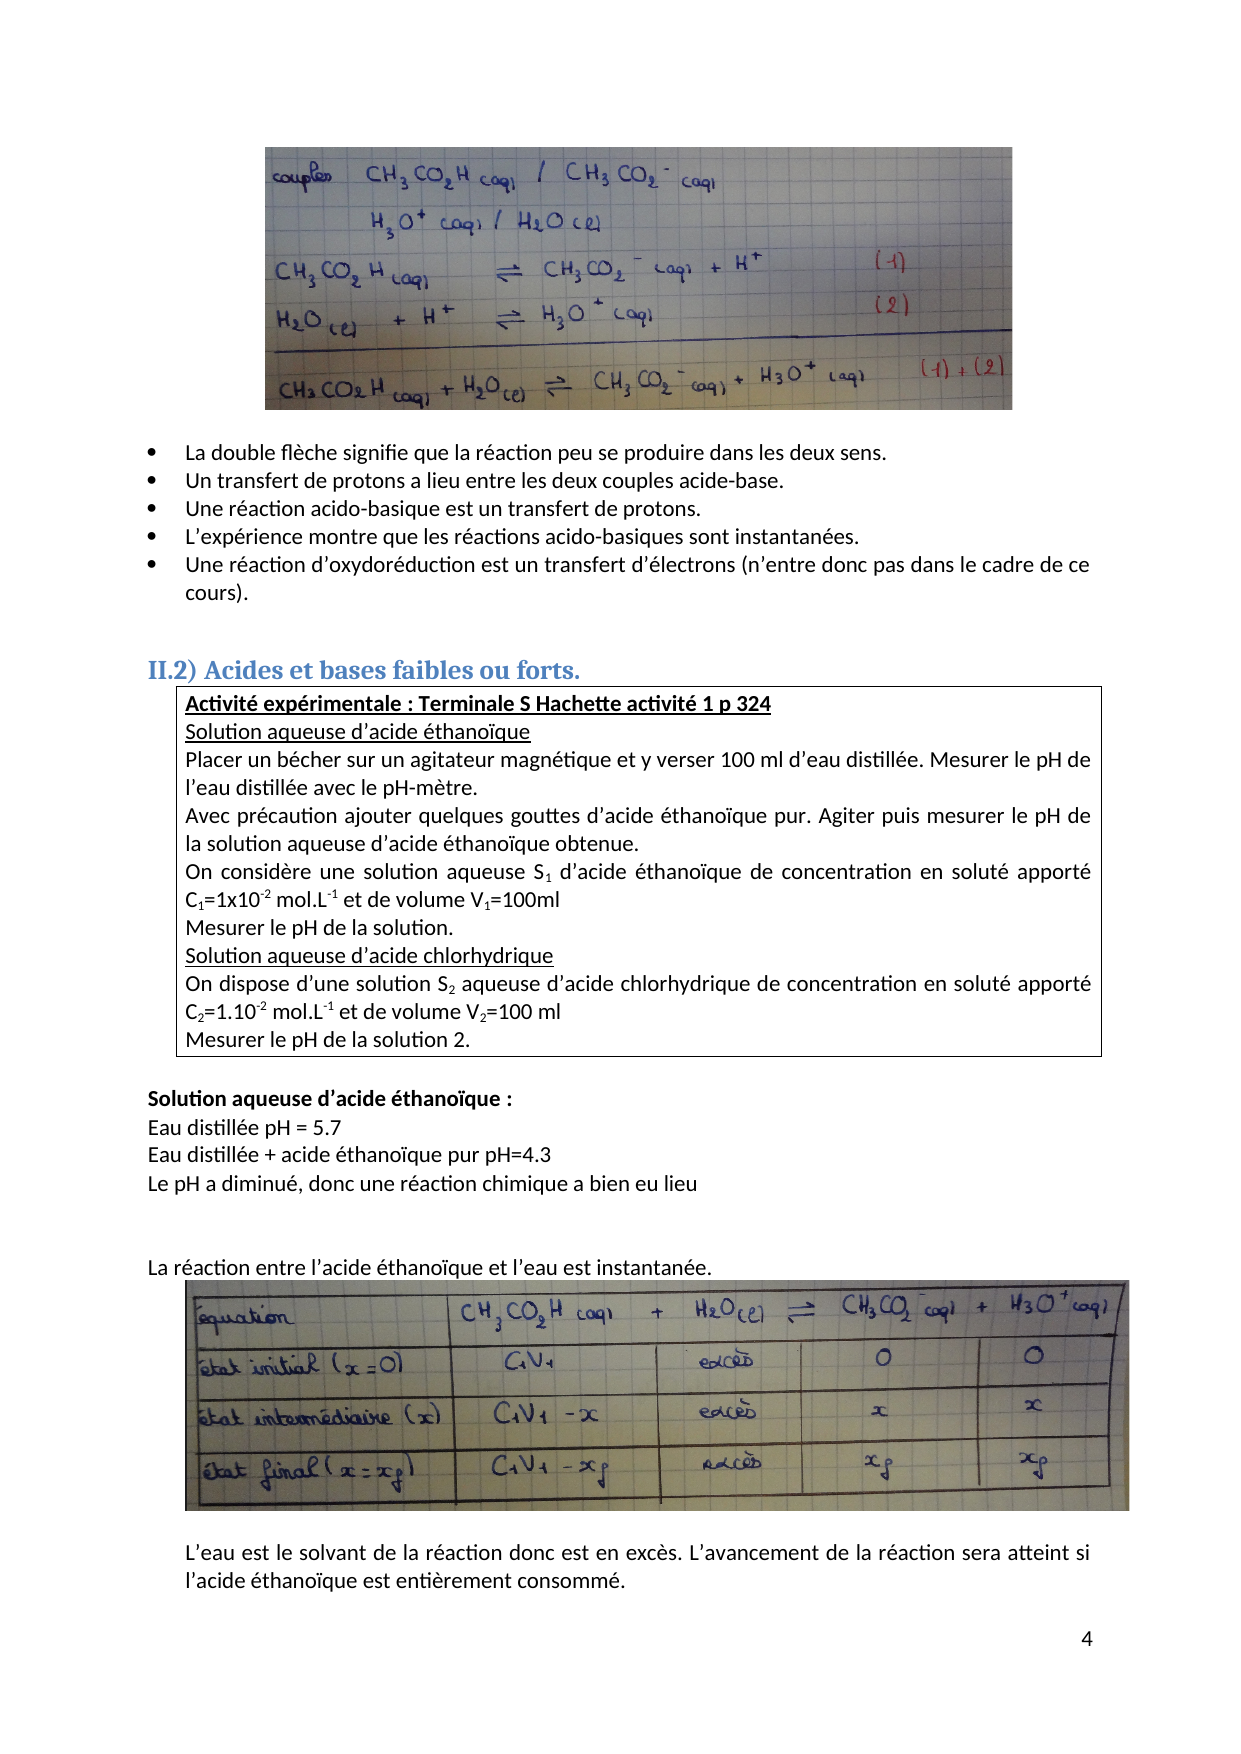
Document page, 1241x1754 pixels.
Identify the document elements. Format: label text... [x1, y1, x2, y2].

picture [265, 147, 1013, 410]
list Une réaction d’oxydoréduction est un transfert d’électrons (n’entre donc pas dans le cadre de ce cours). [148, 550, 1093, 606]
text Activité expérimentale : Terminale S Hachette activité 1 p 324 [177, 687, 1101, 714]
text L’eau est le solvant de la réaction donc est en excès. L’avancement de la réaction sera atteint si l’acide éthanoïque est entièrement consommé. [185, 1538, 1093, 1594]
subtitle II.2) Acides et bases faibles ou forts. [148, 655, 1093, 686]
text Mesurer le pH de la solution. [177, 910, 1101, 938]
text La réaction entre l’acide éthanoïque et l’eau est instantanée. [148, 1253, 1093, 1281]
text Solution aqueuse d’acide éthanoïque [177, 714, 1101, 742]
text Eau distillée + acide éthanoïque pur pH=4.3 [148, 1141, 1093, 1169]
text Solution aqueuse d’acide éthanoïque : [148, 1084, 1093, 1113]
text Avec précaution ajouter quelques gouttes d’acide éthanoïque pur. Agiter puis mesurer le pH de la solution aqueuse d’acide éthanoïque obtenue. [177, 798, 1101, 854]
text Placer un bécher sur un agitateur magnétique et y verser 100 ml d’eau distillée. Mesurer le pH de l’eau distillée avec le pH-mètre. [177, 742, 1101, 798]
picture [185, 1280, 1130, 1511]
list Une réaction acido-basique est un transfert de protons. [148, 494, 1093, 522]
text Mesurer le pH de la solution 2. [177, 1022, 1101, 1056]
list Un transfert de protons a lieu entre les deux couples acide-base. [148, 466, 1093, 494]
text Le pH a diminué, donc une réaction chimique a bien eu lieu [148, 1169, 1093, 1197]
text On considère une solution aqueuse S1 d’acide éthanoïque de concentration en soluté apporté C1=1x10-2 mol.L-1 et de volume V1=100ml [177, 854, 1101, 910]
text On dispose d’une solution S2 aqueuse d’acide chlorhydrique de concentration en soluté apporté C2=1.10-2 mol.L-1 et de volume V2=100 ml [177, 966, 1101, 1022]
text Solution aqueuse d’acide chlorhydrique [177, 938, 1101, 966]
text Eau distillée pH = 5.7 [148, 1113, 1093, 1141]
list L’expérience montre que les réactions acido-basiques sont instantanées. [148, 522, 1093, 550]
list La double flèche signifie que la réaction peu se produire dans les deux sens. [148, 438, 1093, 466]
